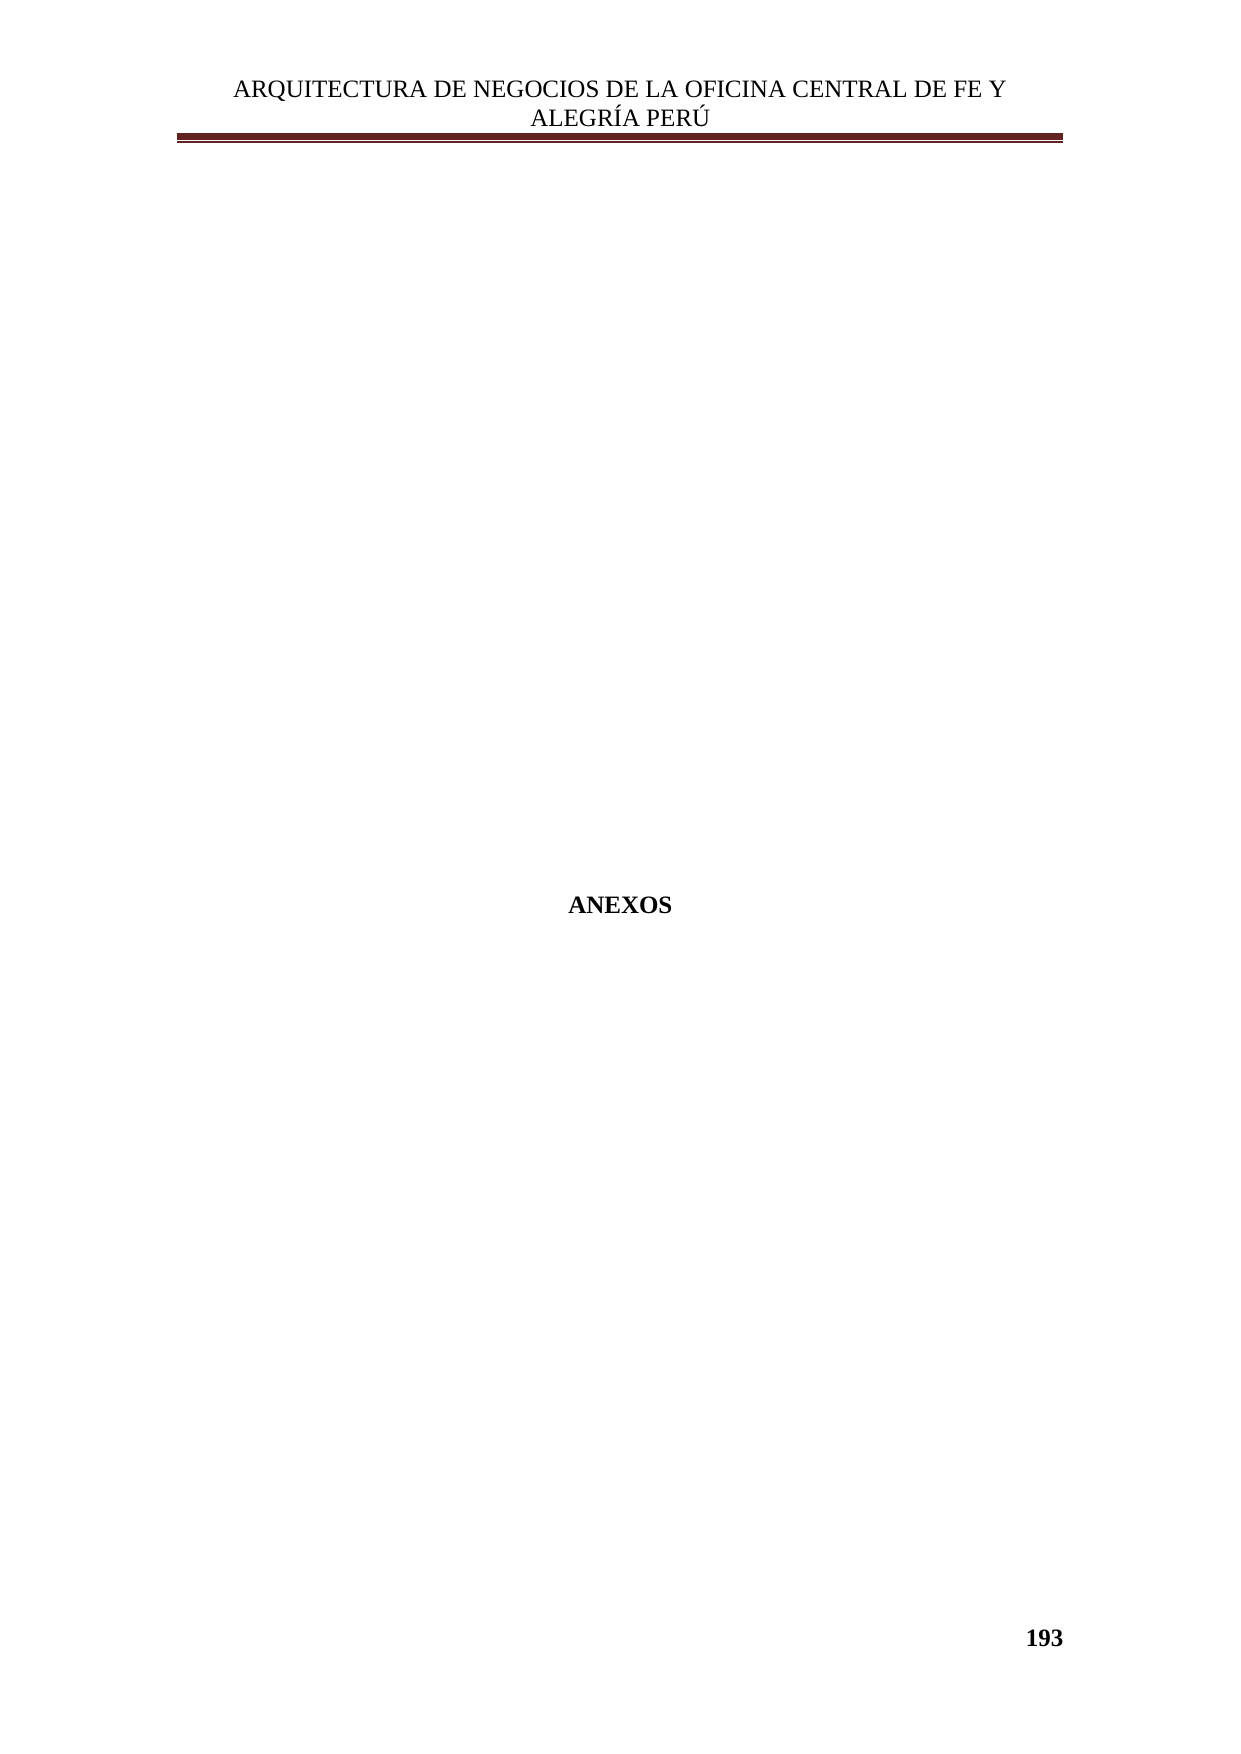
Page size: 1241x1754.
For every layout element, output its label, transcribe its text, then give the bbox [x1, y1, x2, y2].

subtitle ANEXOS [177, 890, 1063, 919]
